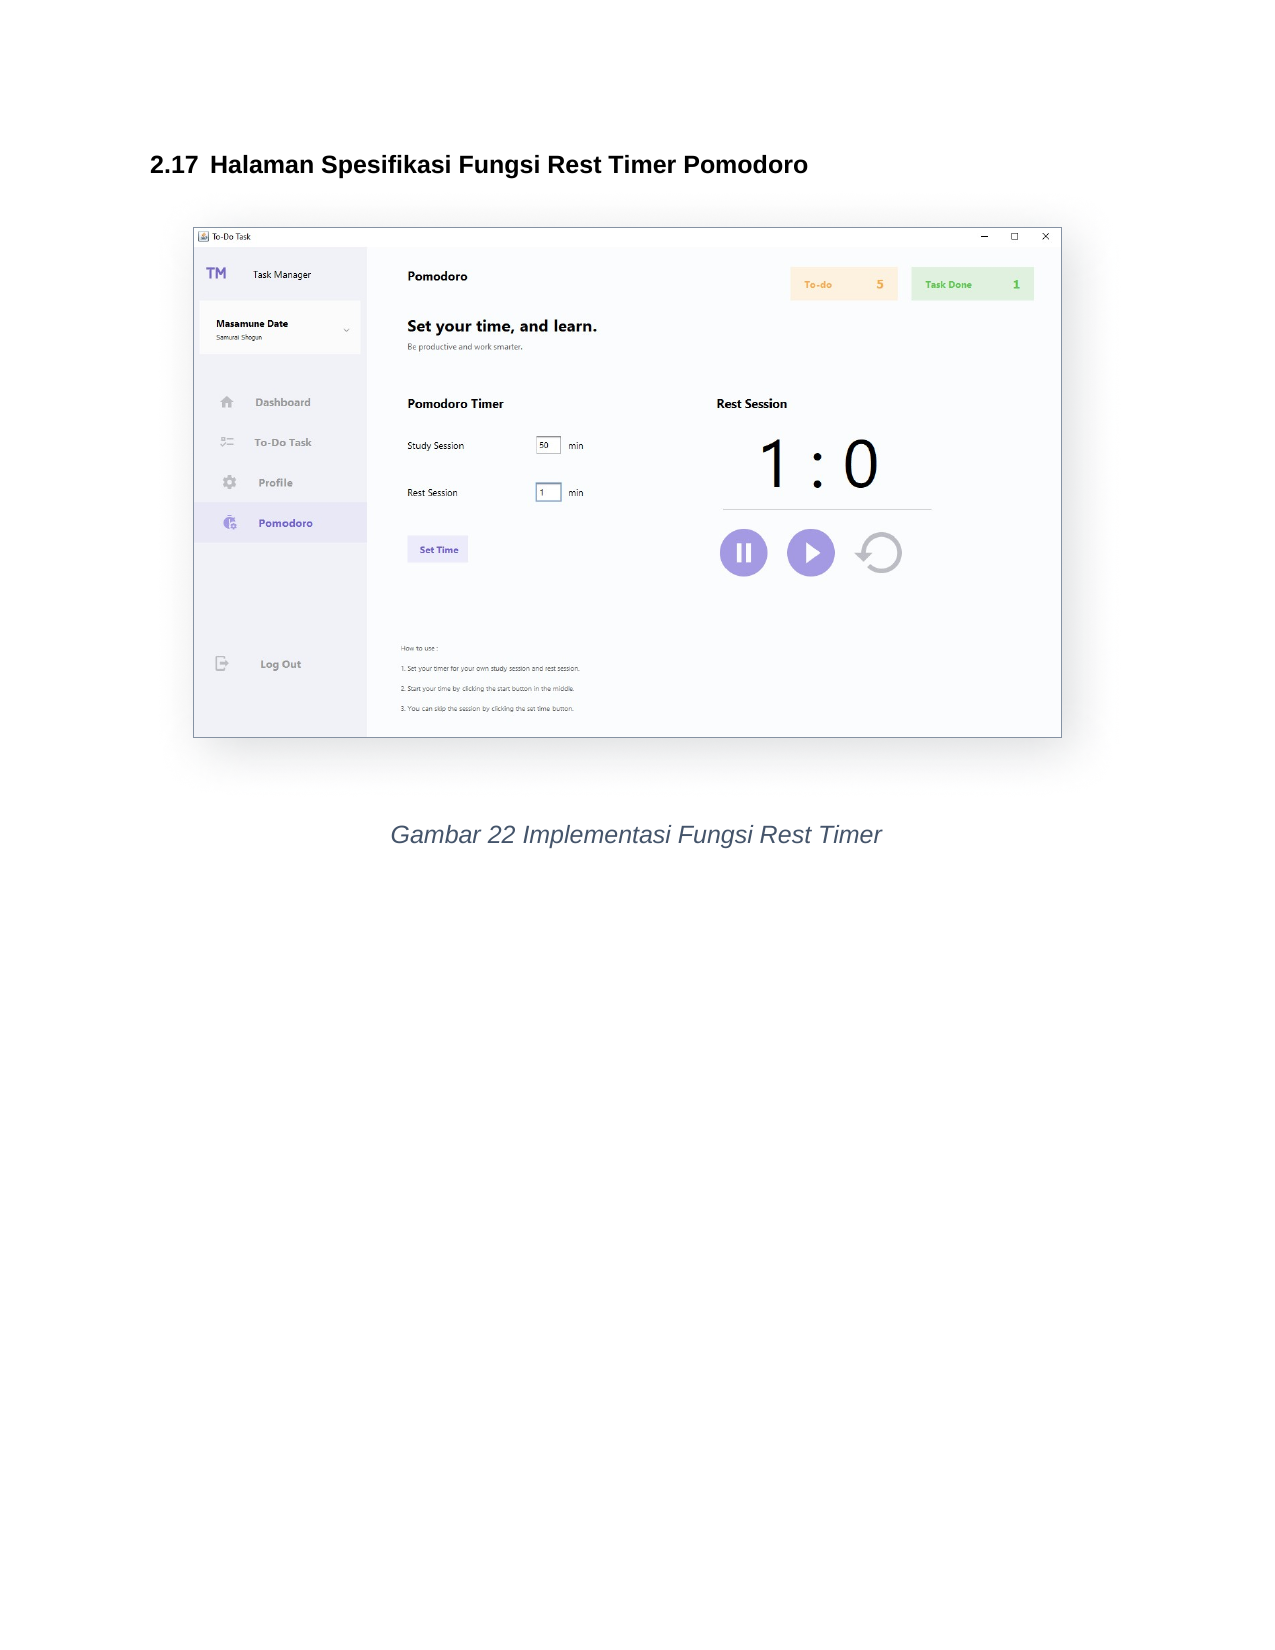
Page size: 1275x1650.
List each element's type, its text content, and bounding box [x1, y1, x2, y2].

text Gambar 22 Implementasi Fungsi Rest Timer [150, 821, 1125, 849]
subtitle Halaman Spesifikasi Fungsi Rest Timer Pomodoro [150, 150, 1125, 179]
picture [150, 185, 1125, 802]
